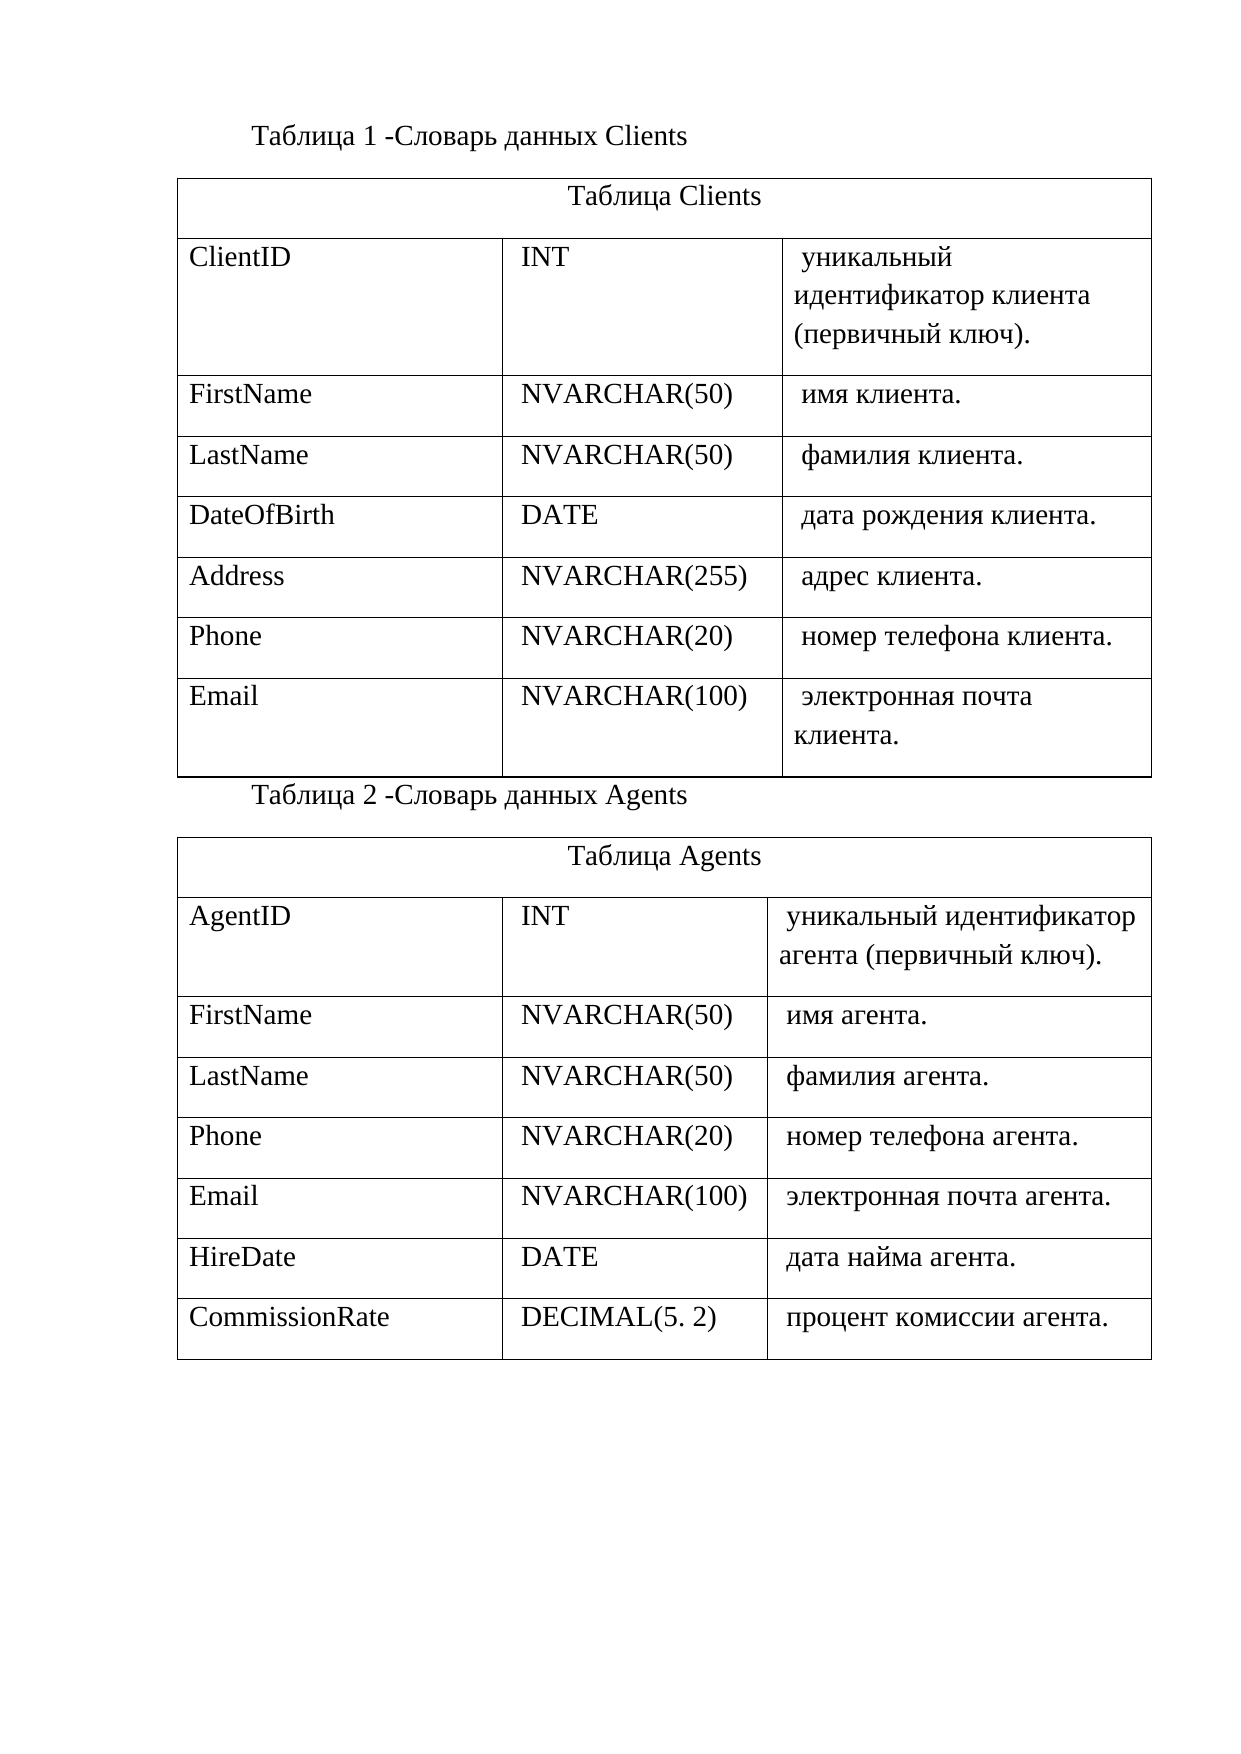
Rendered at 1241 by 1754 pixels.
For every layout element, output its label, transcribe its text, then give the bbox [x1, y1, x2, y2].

table_cell дата рождения клиента. [783, 497, 1151, 557]
table_cell дата найма агента. [768, 1239, 1151, 1298]
table_cell DATE [503, 1239, 767, 1298]
table_cell уникальный идентификатор агента (первичный ключ). [768, 898, 1151, 996]
table_cell HireDate [178, 1239, 502, 1298]
table_cell Phone [178, 1118, 502, 1177]
table_cell фамилия клиента. [783, 437, 1151, 496]
table_cell электронная почта клиента. [783, 679, 1151, 776]
table_cell Email [178, 1179, 502, 1238]
table_cell LastName [178, 1058, 502, 1117]
table_cell NVARCHAR(20) [503, 618, 782, 677]
table_cell NVARCHAR(100) [503, 679, 782, 776]
table_cell DATE [503, 497, 782, 557]
table_cell NVARCHAR(50) [503, 437, 782, 496]
table_cell NVARCHAR(50) [503, 997, 767, 1057]
table_cell имя агента. [768, 997, 1151, 1057]
table_cell DECIMAL(5. 2) [503, 1299, 767, 1359]
table_cell NVARCHAR(100) [503, 1179, 767, 1238]
table_cell процент комиссии агента. [768, 1299, 1151, 1359]
table_cell AgentID [178, 898, 502, 996]
table_cell FirstName [178, 376, 502, 436]
table_cell NVARCHAR(20) [503, 1118, 767, 1177]
table_cell электронная почта агента. [768, 1179, 1151, 1238]
table_header Таблица Agents [178, 838, 1151, 897]
table_cell фамилия агента. [768, 1058, 1151, 1117]
table_cell уникальный идентификатор клиента (первичный ключ). [783, 239, 1151, 375]
table_cell NVARCHAR(50) [503, 1058, 767, 1117]
table_cell номер телефона клиента. [783, 618, 1151, 677]
table_cell номер телефона агента. [768, 1118, 1151, 1177]
table_cell Phone [178, 618, 502, 677]
table_cell CommissionRate [178, 1299, 502, 1359]
table_cell LastName [178, 437, 502, 496]
table_header Таблица Clients [178, 179, 1151, 238]
table_cell DateOfBirth [178, 497, 502, 557]
table_cell ClientID [178, 239, 502, 375]
table_cell FirstName [178, 997, 502, 1057]
table_cell INT [503, 898, 767, 996]
text Таблица 1 -Словарь данных Clients [177, 118, 1152, 152]
table_cell NVARCHAR(50) [503, 376, 782, 436]
table_cell адрес клиента. [783, 558, 1151, 617]
text Таблица 2 -Словарь данных Agents [177, 778, 1152, 811]
table_cell NVARCHAR(255) [503, 558, 782, 617]
table_cell имя клиента. [783, 376, 1151, 436]
table_cell Address [178, 558, 502, 617]
table_cell INT [503, 239, 782, 375]
table_cell Email [178, 679, 502, 776]
